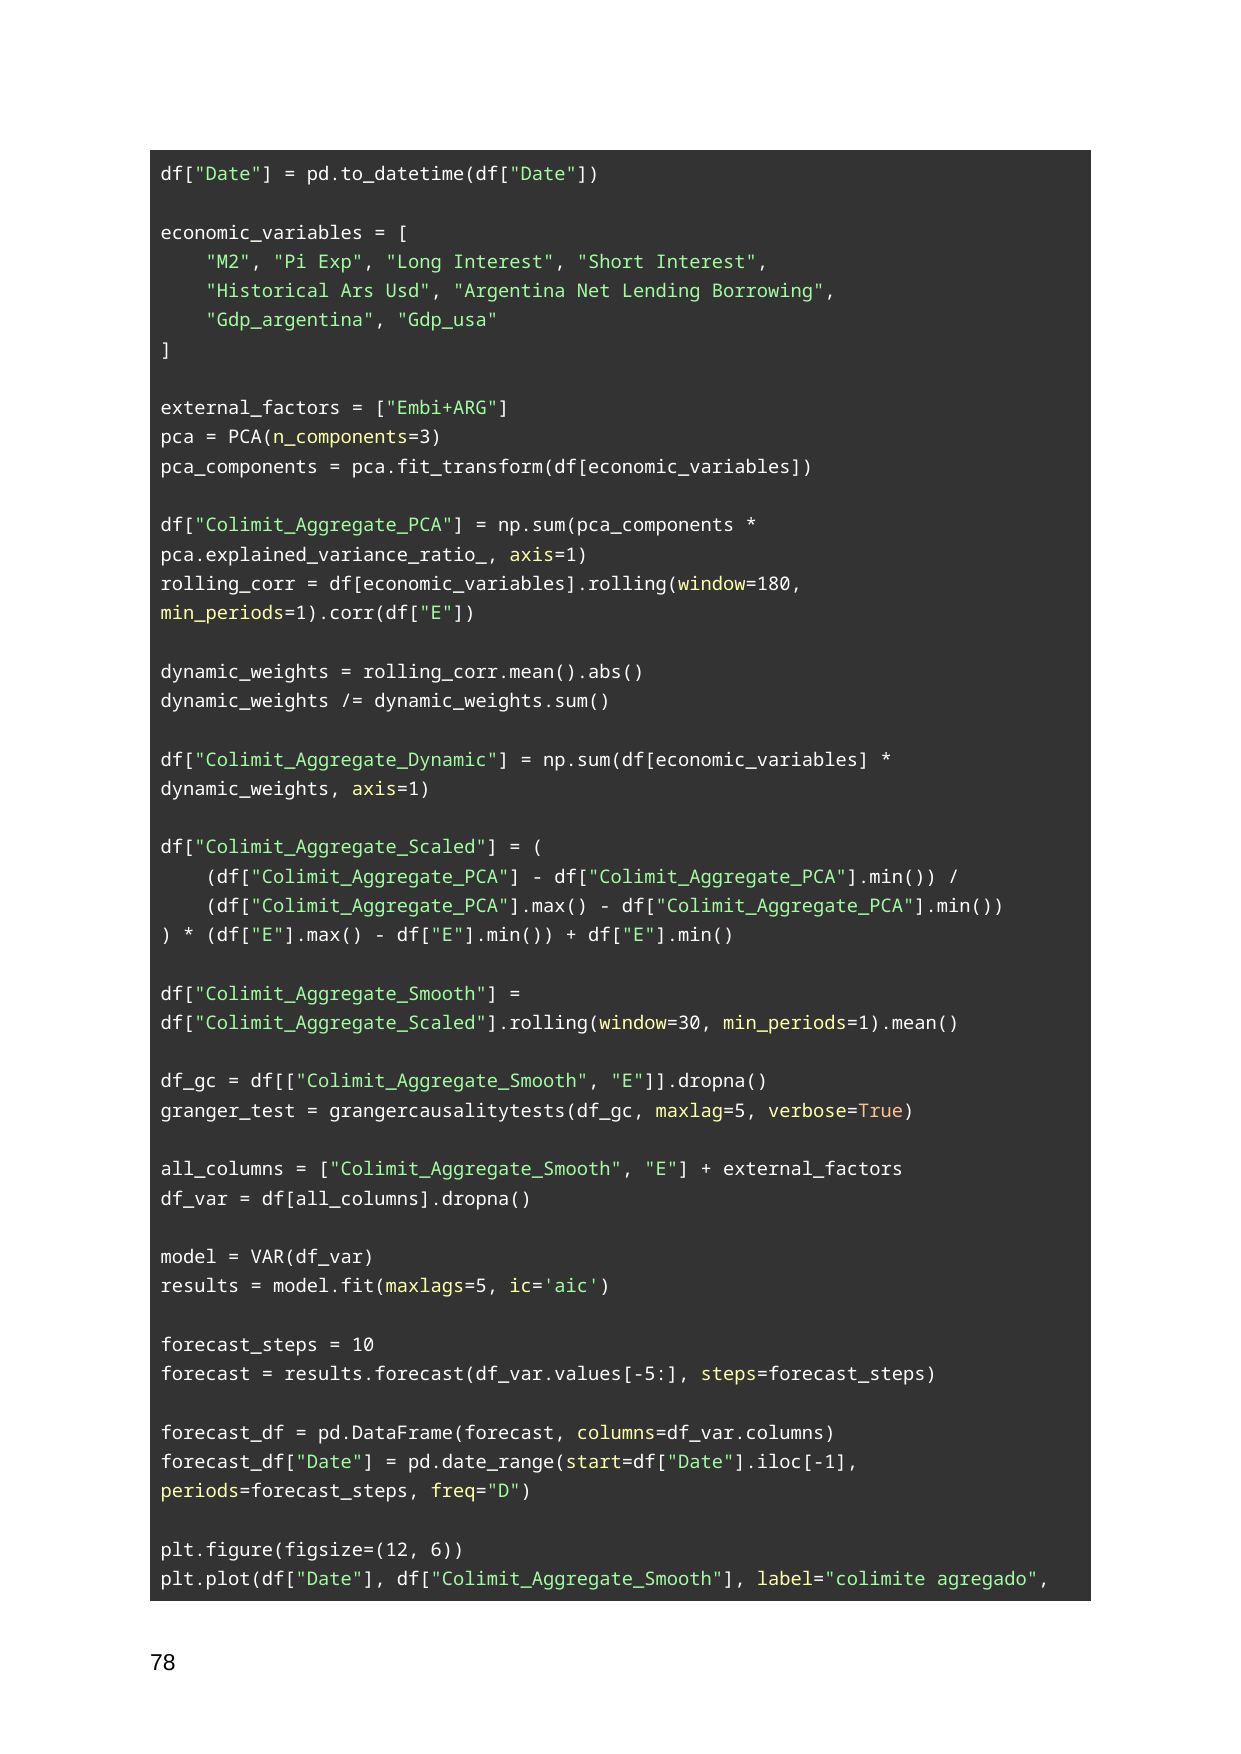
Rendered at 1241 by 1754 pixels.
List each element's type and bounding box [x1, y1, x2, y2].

table_header [150, 150, 1091, 1601]
